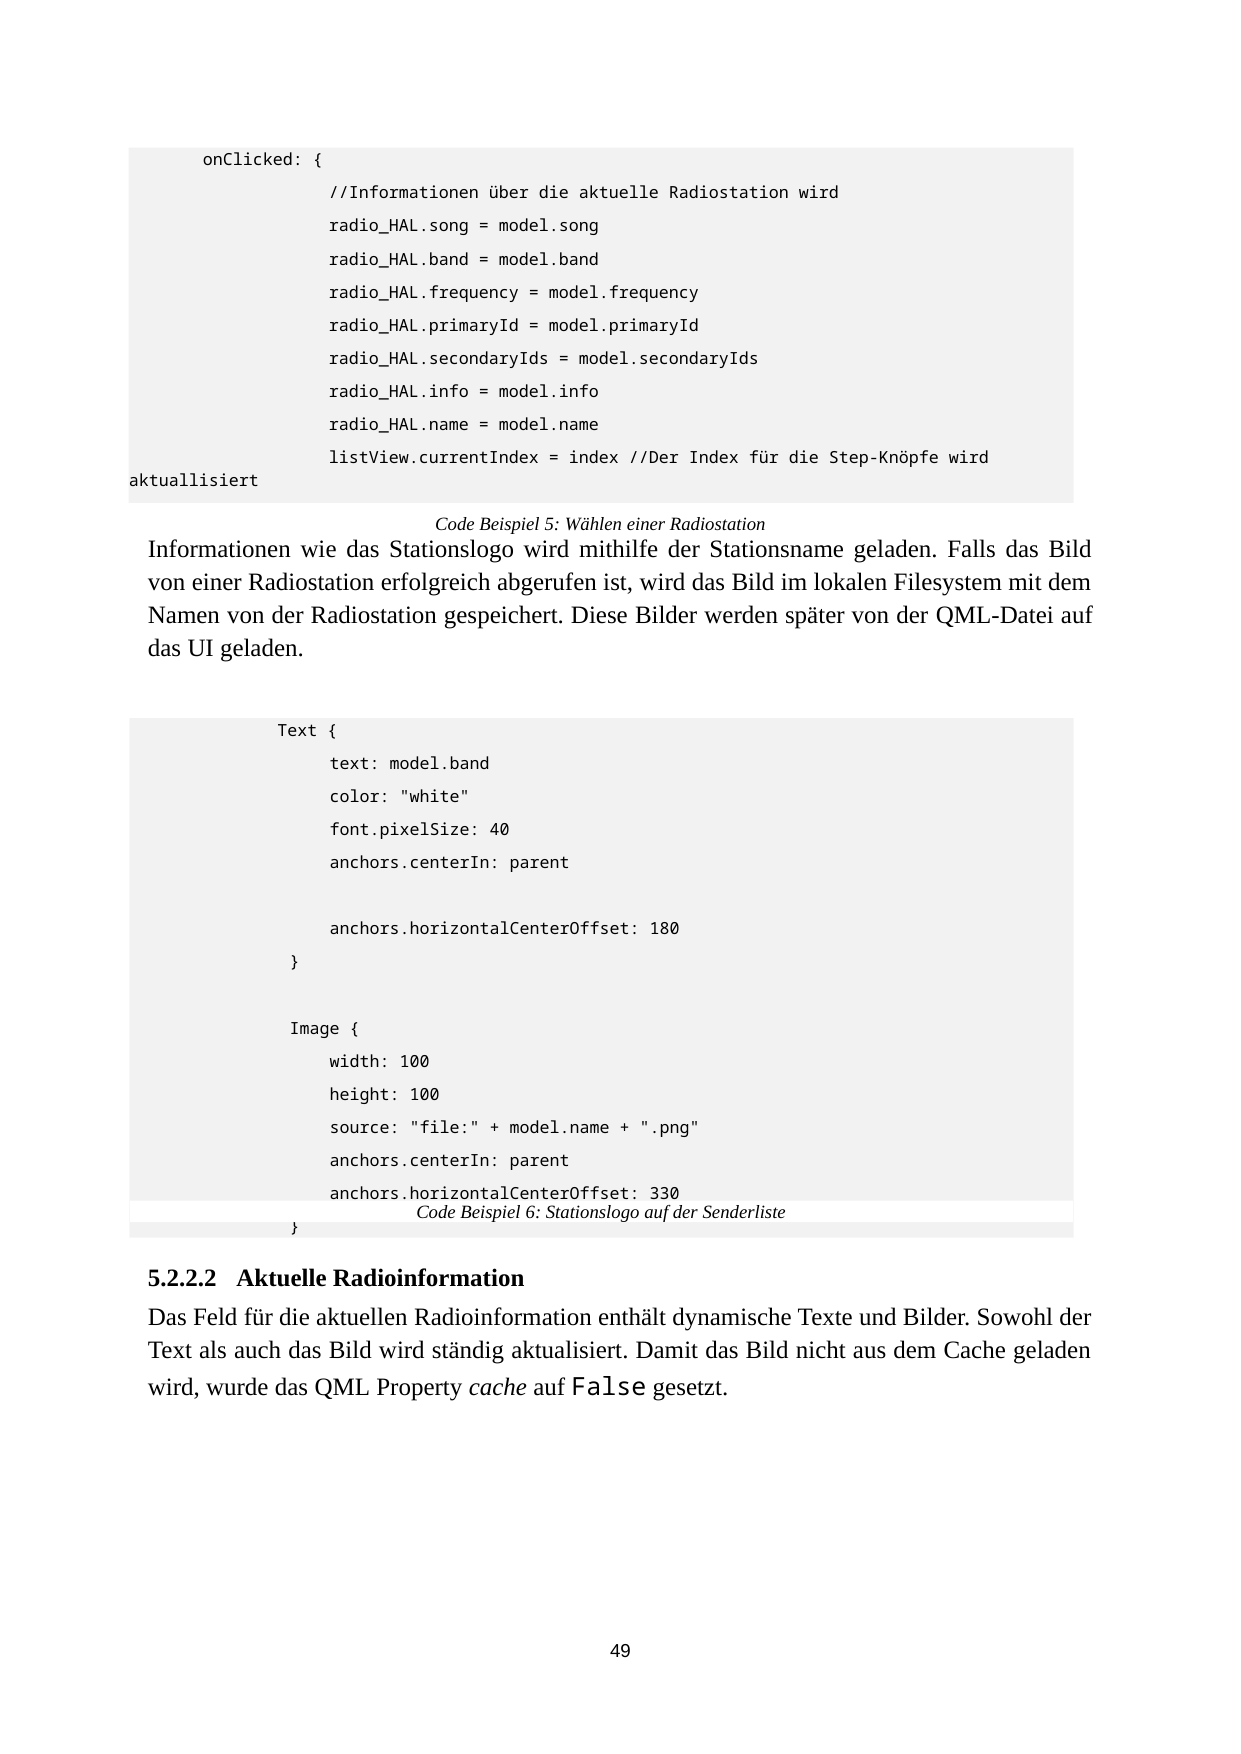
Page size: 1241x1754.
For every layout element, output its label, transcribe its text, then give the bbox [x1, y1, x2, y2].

text Das Feld für die aktuellen Radioinformation enthält dynamische Texte und Bilder. Sowohl der Text als auch das Bild wird ständig aktualisiert. Damit das Bild nicht aus dem Cache geladen wird, wurde das QML Property cache auf False gesetzt. [148, 1302, 1093, 1403]
subtitle Aktuelle Radioinformation [148, 730, 1093, 1291]
text Informationen wie das Stationslogo wird mithilfe der Stationsname geladen. Falls das Bild von einer Radiostation erfolgreich abgerufen ist, wird das Bild im lokalen Filesystem mit dem Namen von der Radiostation gespeichert. Diese Bilder werden später von der QML-Datei auf das UI geladen. [148, 148, 1093, 662]
